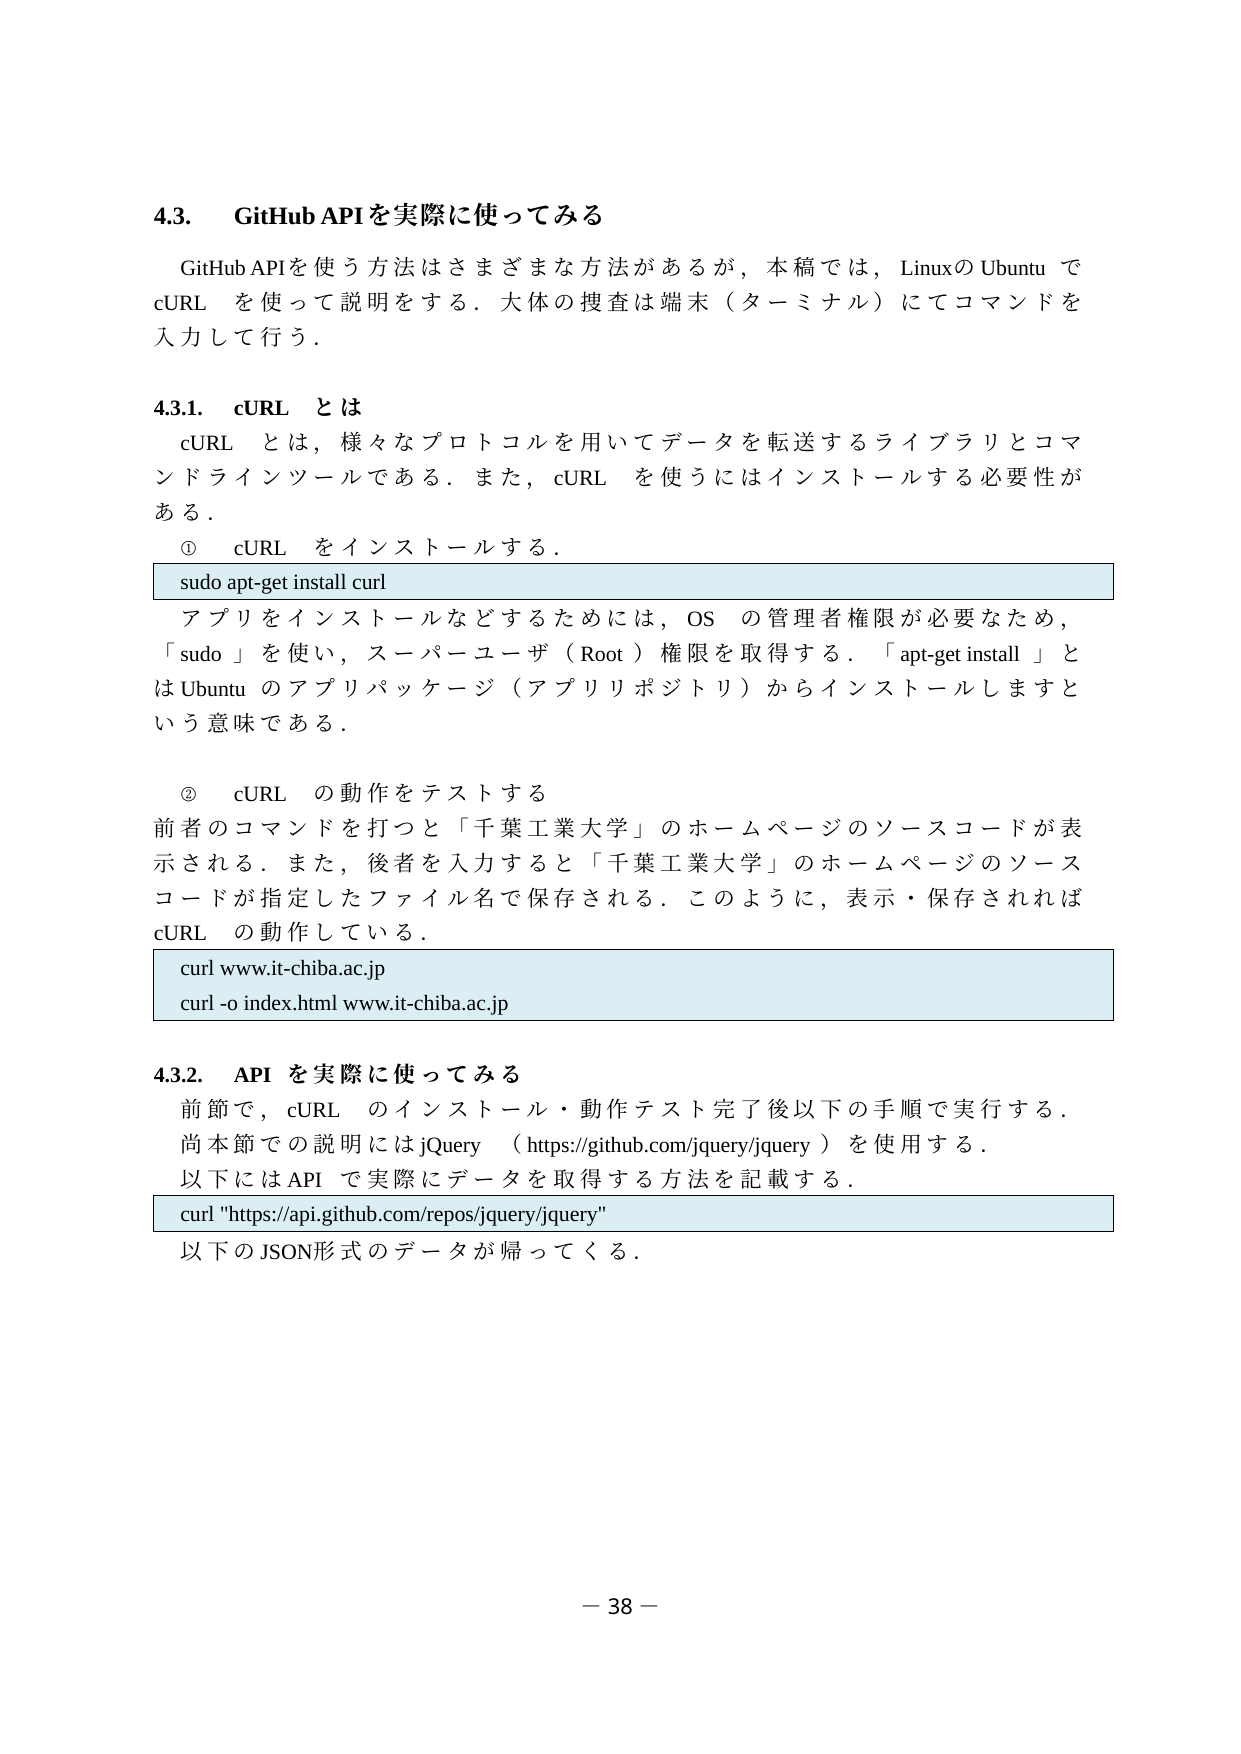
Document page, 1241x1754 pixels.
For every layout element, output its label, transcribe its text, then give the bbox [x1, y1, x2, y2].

list cURLとは [153, 388, 1087, 423]
table_header curl www.it-chiba.ac.jp curl -o index.html www.it-chiba.ac.jp [154, 950, 1113, 1020]
list APIを実際に使ってみる [153, 1056, 1087, 1091]
text GitHub APIを使う方法はさまざまな方法があるが，本稿では，LinuxのUbuntuでcURLを使って説明をする．大体の捜査は端末（ターミナル）にてコマンドを入力して行う． [153, 249, 1087, 353]
table_header sudo apt-get install curl [154, 564, 1113, 599]
text cURLとは，様々なプロトコルを用いてデータを転送するライブラリとコマンドラインツールである．また，cURLを使うにはインストールする必要性がある． [153, 423, 1087, 528]
table_header curl "https://api.github.com/repos/jquery/jquery" [154, 1196, 1113, 1231]
list cURLの動作をテストする [177, 774, 1087, 809]
text アプリをインストールなどするためには，OSの管理者権限が必要なため，「sudo」を使い，スーパーユーザ（Root）権限を取得する．「apt-get install」とはUbuntuのアプリパッケージ（アプリリポジトリ）からインストールしますという意味である． [153, 600, 1087, 739]
text 尚本節での説明にはjQuery（https://github.com/jquery/jquery）を使用する． [153, 1125, 1087, 1160]
list GitHub APIを実際に使ってみる [153, 179, 1087, 249]
text 前節で，cURLのインストール・動作テスト完了後以下の手順で実行する． [153, 1091, 1087, 1125]
text 以下にはAPIで実際にデータを取得する方法を記載する． [153, 1160, 1087, 1195]
text 以下のJSON形式のデータが帰ってくる． [153, 1232, 1087, 1267]
text 前者のコマンドを打つと「千葉工業大学」のホームページのソースコードが表示される．また，後者を入力すると「千葉工業大学」のホームページのソースコードが指定したファイル名で保存される．このように，表示・保存されればcURLの動作している． [153, 809, 1087, 949]
list cURLをインストールする． [177, 528, 1087, 563]
